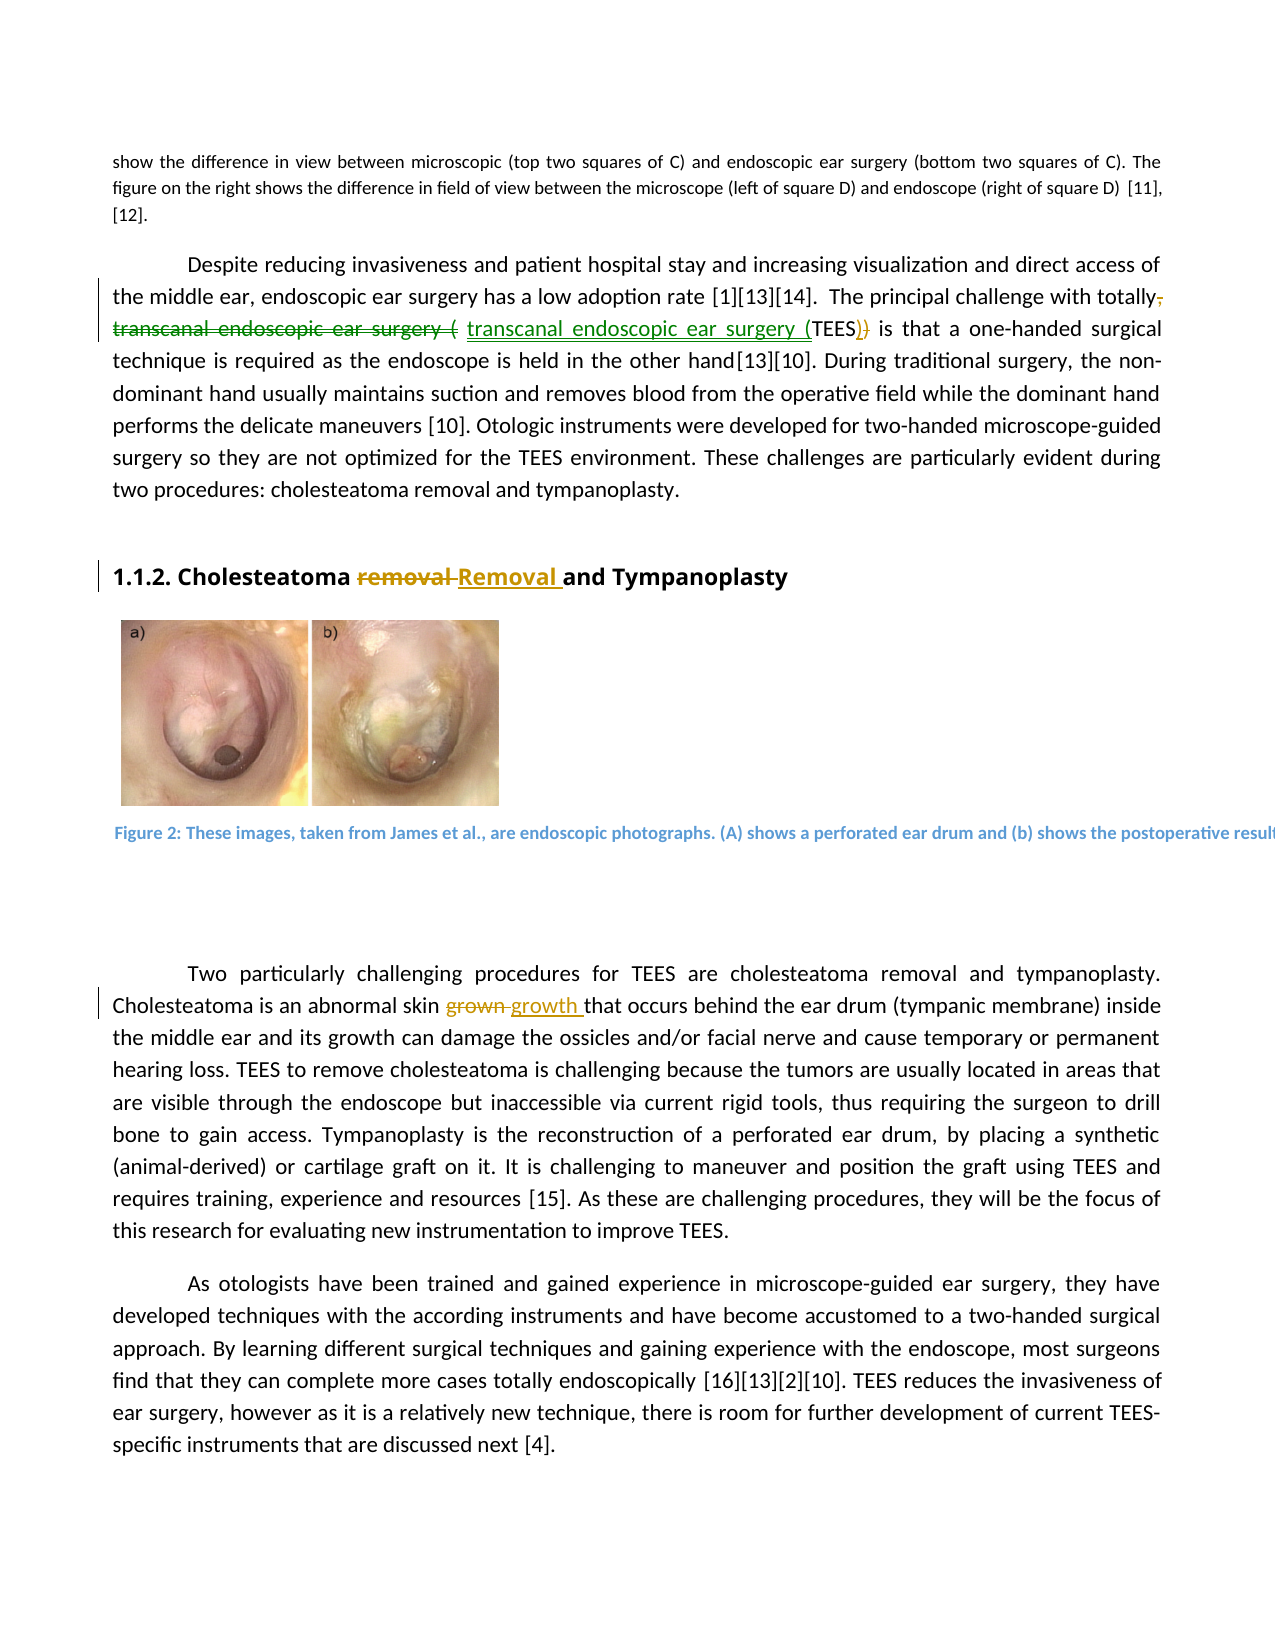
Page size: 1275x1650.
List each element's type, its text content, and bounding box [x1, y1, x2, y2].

text As otologists have been trained and gained experience in microscope-guided ear surgery, they have developed techniques with the according instruments and have become accustomed to a two-handed surgical approach. By learning different surgical techniques and gaining experience with the endoscope, most surgeons find that they can complete more cases totally endoscopically [16][13][2][10]. TEES reduces the invasiveness of ear surgery, however as it is a relatively new technique, there is room for further development of current TEES-specific instruments that are discussed next [4]. [112, 1269, 1162, 1458]
subtitle 1.1.2. Cholesteatoma and Tympanoplasty [112, 560, 1162, 592]
text Despite reducing invasiveness and patient hospital stay and increasing visualization and direct access of the middle ear, endoscopic ear surgery has a low adoption rate [1][13][14]. The principal challenge with totally TEES is that a one-handed surgical technique is required as the endoscope is held in the other hand[13][10]. During traditional surgery, the non-dominant hand usually maintains suction and removes blood from the operative field while the dominant hand performs the delicate maneuvers [10]. Otologic instruments were developed for two-handed microscope-guided surgery so they are not optimized for the TEES environment. These challenges are particularly evident during two procedures: cholesteatoma removal and tympanoplasty. [112, 250, 1162, 503]
text Two particularly challenging procedures for TEES are cholesteatoma removal and tympanoplasty. Cholesteatoma is an abnormal skin that occurs behind the ear drum (tympanic membrane) inside the middle ear and its growth can damage the ossicles and/or facial nerve and cause temporary or permanent hearing loss. TEES to remove cholesteatoma is challenging because the tumors are usually located in areas that are visible through the endoscope but inaccessible via current rigid tools, thus requiring the surgeon to drill bone to gain access. Tympanoplasty is the reconstruction of a perforated ear drum, by placing a synthetic (animal-derived) or cartilage graft on it. It is challenging to maneuver and position the graft using TEES and requires training, experience and resources [15]. As these are challenging procedures, they will be the focus of this research for evaluating new instrumentation to improve TEES. [112, 596, 1162, 1244]
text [112, 150, 1162, 226]
